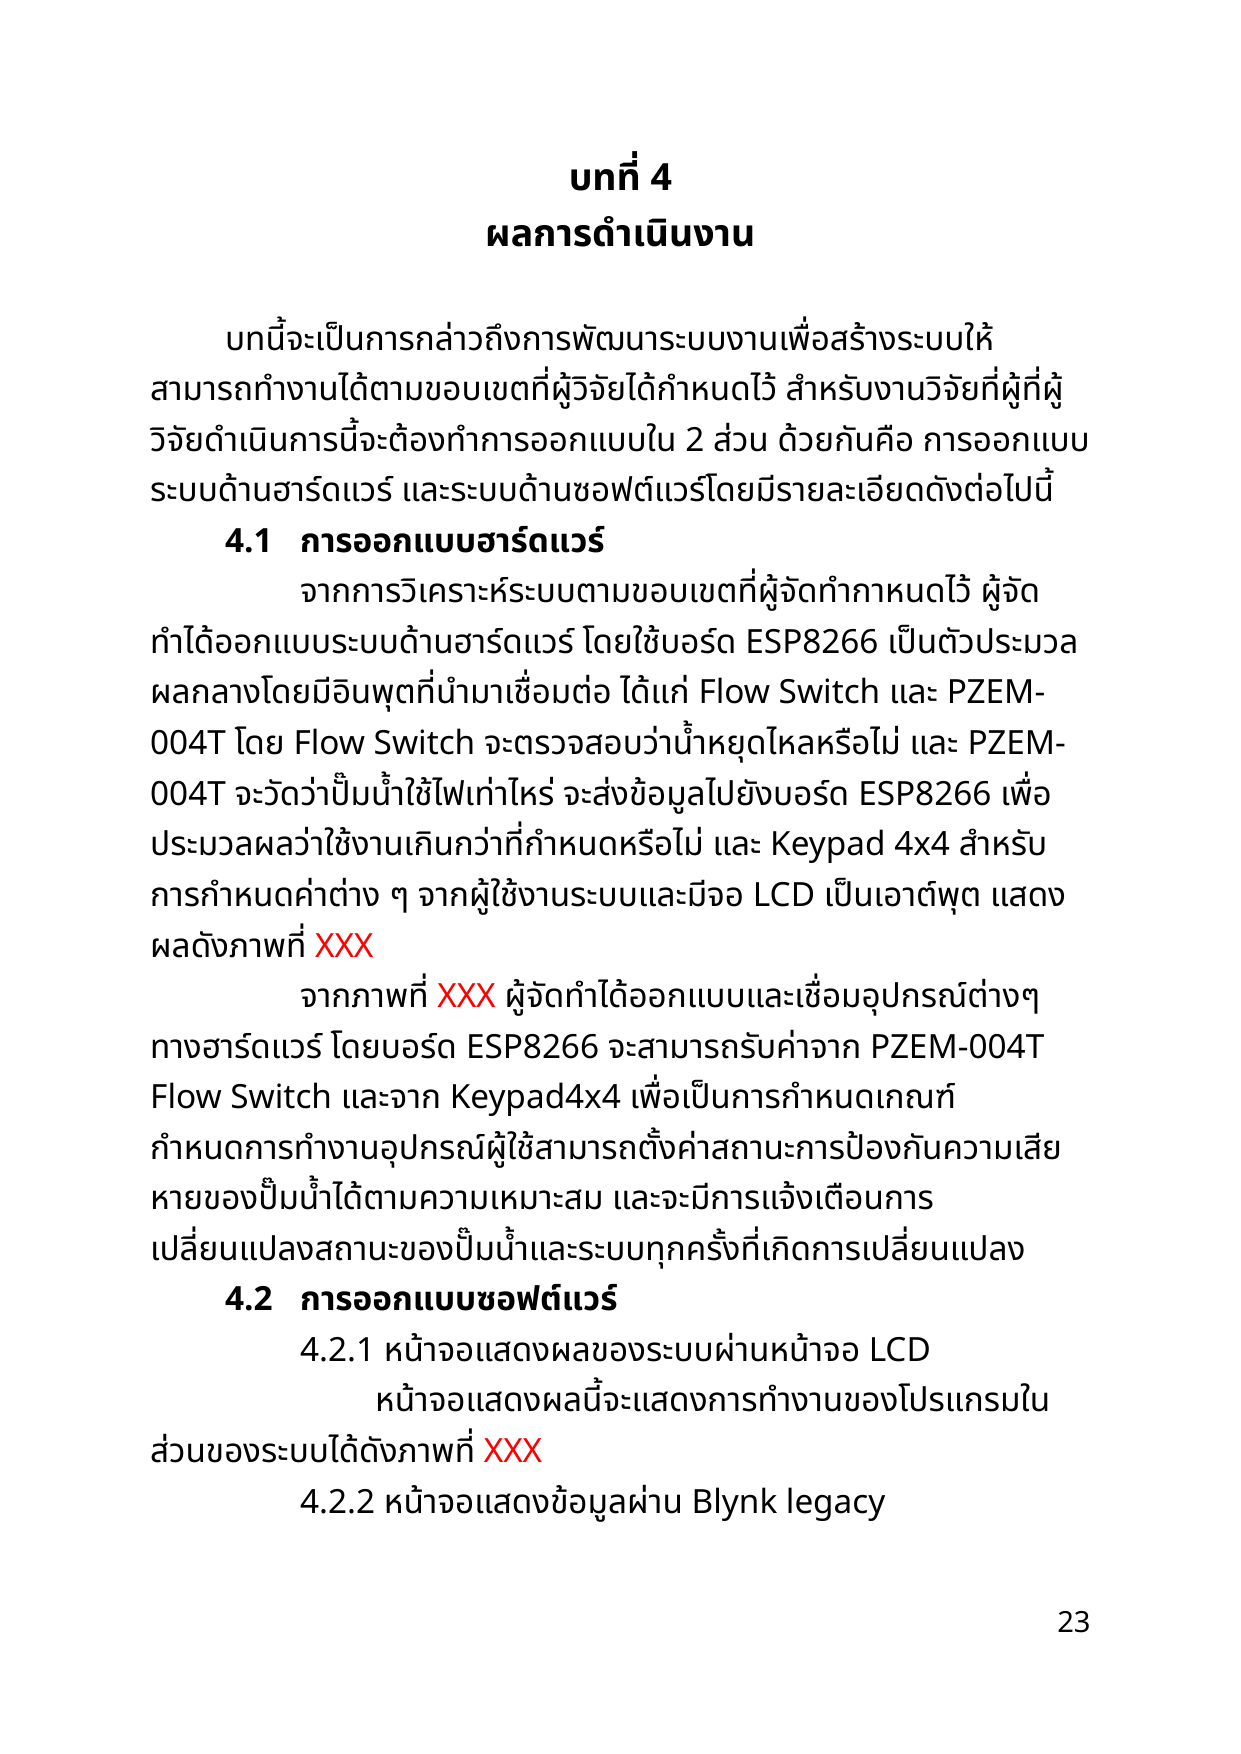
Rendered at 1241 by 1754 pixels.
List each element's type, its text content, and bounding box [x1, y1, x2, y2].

text ผลการดำเนินงาน [150, 207, 1090, 264]
text บทนี้จะเป็นการกล่าวถึงการพัฒนาระบบงานเพื่อสร้างระบบให้สามารถทำงานได้ตามขอบเขตที่ผู้วิจัยได้กำหนดไว้ สำหรับงานวิจัยที่ผู้ที่ผู้วิจัยดำเนินการนี้จะต้องทำการออกแบบใน 2 ส่วน ด้วยกันคือ การออกแบบระบบด้านฮาร์ดแวร์ และระบบด้านซอฟต์แวร์โดยมีรายละเอียดดังต่อไปนี้ [150, 315, 1090, 517]
text จากภาพที่ XXX ผู้จัดทำได้ออกแบบและเชื่อมอุปกรณ์ต่างๆทางฮาร์ดแวร์ โดยบอร์ด ESP8266 จะสามารถรับค่าจาก PZEM-004T Flow Switch และจาก Keypad4x4 เพื่อเป็นการกำหนดเกณฑ์กำหนดการทำงานอุปกรณ์ผู้ใช้สามารถตั้งค่าสถานะการป้องกันความเสียหายของปั๊มน้ำได้ตามความเหมาะสม และจะมีการแจ้งเตือนการเปลี่ยนแปลงสถานะของปั๊มน้ำและระบบทุกครั้งที่เกิดการเปลี่ยนแปลง [150, 972, 1090, 1275]
text บทที่ 4 [150, 150, 1090, 207]
text 4.2.2 หน้าจอแสดงข้อมูลผ่าน Blynk legacy [150, 1477, 1090, 1528]
text 4.1 การออกแบบฮาร์ดแวร์ [150, 517, 1090, 567]
text จากการวิเคราะห์ระบบตามขอบเขตที่ผู้จัดทำกาหนดไว้ ผู้จัดทำได้ออกแบบระบบด้านฮาร์ดแวร์ โดยใช้บอร์ด ESP8266 เป็นตัวประมวลผลกลางโดยมีอินพุตที่นำมาเชื่อมต่อ ได้แก่ Flow Switch และ PZEM-004T โดย Flow Switch จะตรวจสอบว่าน้ำหยุดไหลหรือไม่ และ PZEM-004T จะวัดว่าปั๊มน้ำใช้ไฟเท่าไหร่ จะส่งข้อมูลไปยังบอร์ด ESP8266 เพื่อประมวลผลว่าใช้งานเกินกว่าที่กำหนดหรือไม่ และ Keypad 4x4 สำหรับการกำหนดค่าต่าง ๆ จากผู้ใช้งานระบบและมีจอ LCD เป็นเอาต์พุต แสดงผลดังภาพที่ XXX [150, 567, 1090, 972]
text 4.2.1 หน้าจอแสดงผลของระบบผ่านหน้าจอ LCD [150, 1326, 1090, 1376]
text 4.2 การออกแบบซอฟต์แวร์ [150, 1275, 1090, 1326]
text หน้าจอแสดงผลนี้จะแสดงการทำงานของโปรแกรมในส่วนของระบบได้ดังภาพที่ XXX [150, 1376, 1090, 1477]
